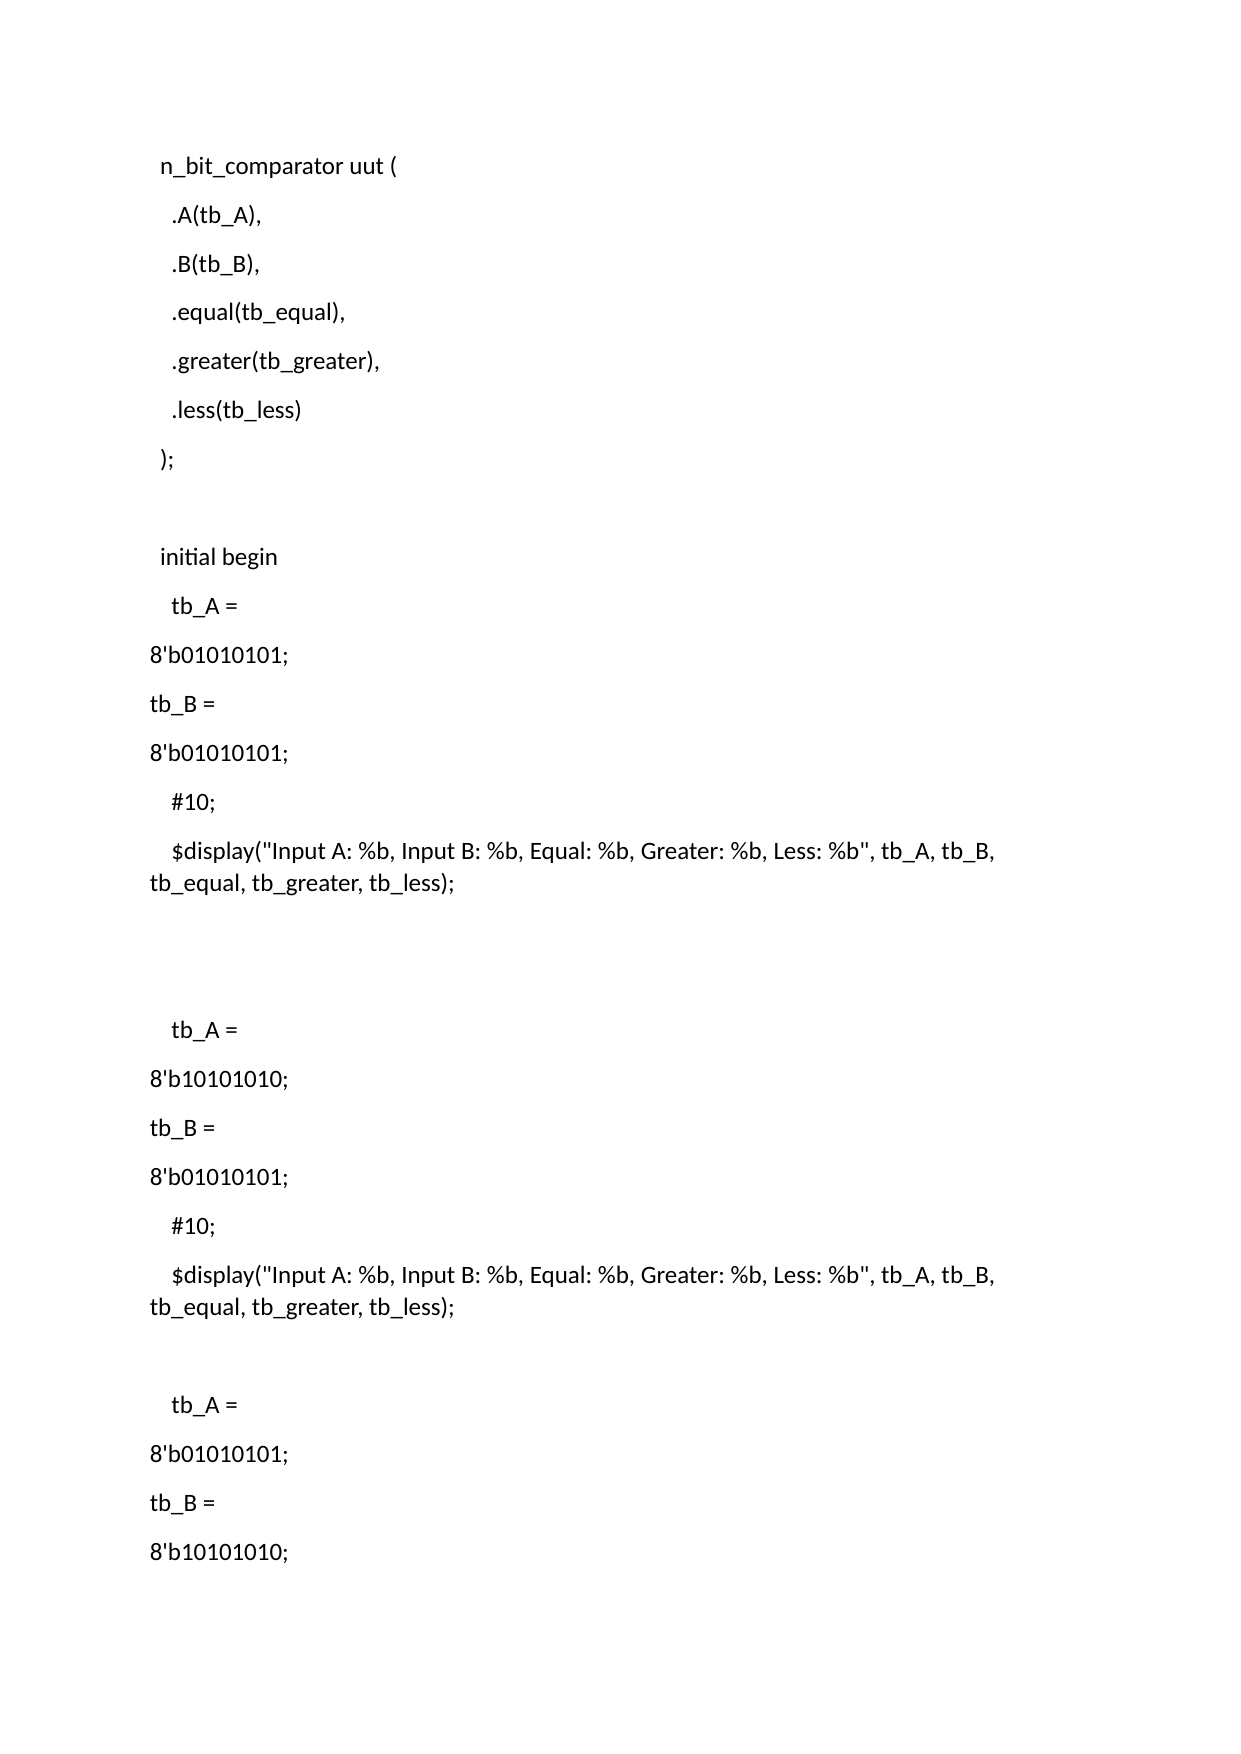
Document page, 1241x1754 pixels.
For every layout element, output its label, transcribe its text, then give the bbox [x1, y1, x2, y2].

text .equal(tb_equal), [148, 297, 997, 327]
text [148, 1259, 997, 1322]
text #10; [148, 786, 997, 817]
text tb_A = 8'b10101010; tb_B = 8'b01010101; [148, 1014, 339, 1192]
text $display("Input A: %b, Input B: %b, Equal: %b, Greater: %b, Less: %b", tb_A, tb_B, tb_equal, tb_greater, tb_less); [148, 835, 997, 898]
text tb_A = 8'b01010101; tb_B = 8'b01010101; [148, 590, 339, 768]
text #10; [148, 1210, 997, 1241]
text tb_A = 8'b01010101; tb_B = 8'b10101010; [148, 1389, 339, 1567]
text n_bit_comparator uut ( [148, 150, 997, 181]
text .B(tb_B), [148, 248, 997, 278]
text .less(tb_less) [148, 394, 997, 425]
text .A(tb_A), [148, 199, 997, 229]
text ); [148, 443, 997, 474]
text .greater(tb_greater), [148, 345, 997, 376]
text initial begin [148, 541, 997, 572]
